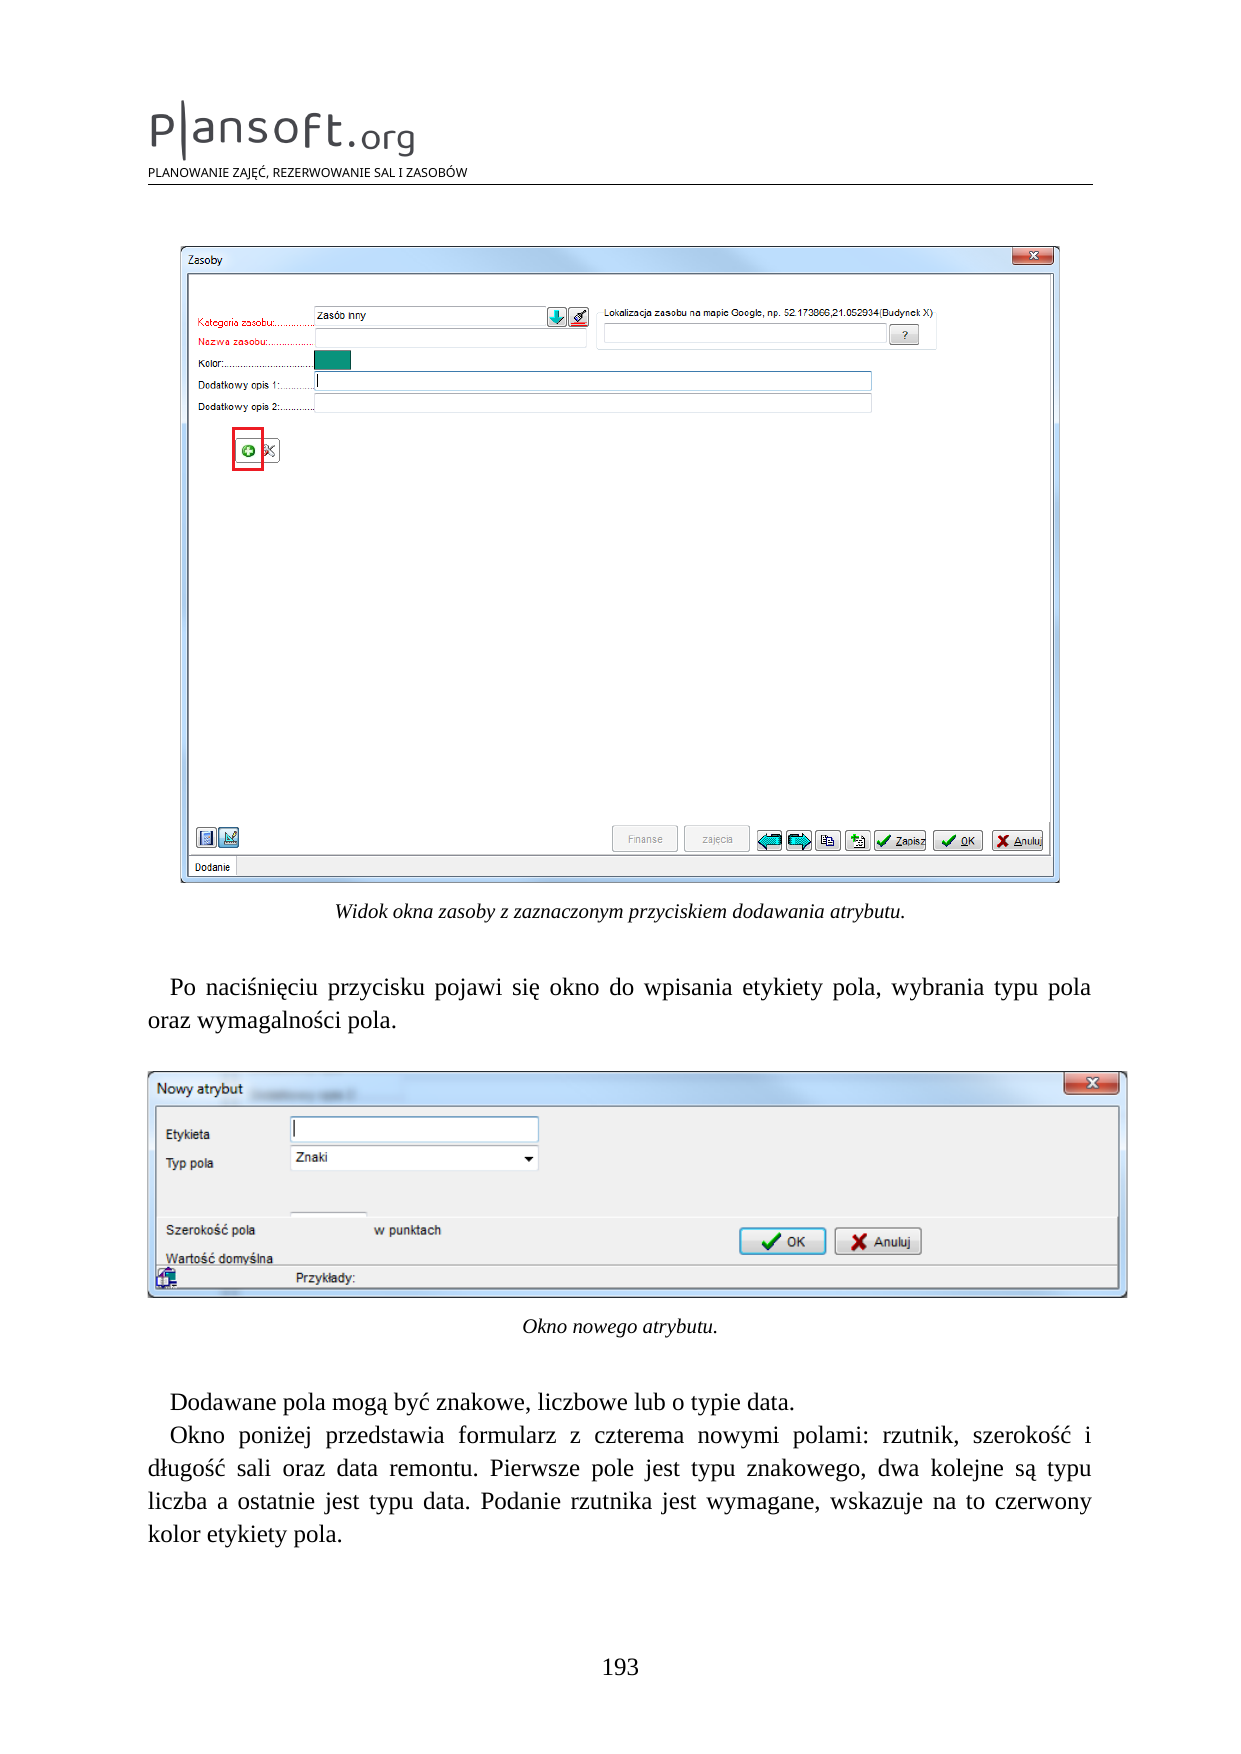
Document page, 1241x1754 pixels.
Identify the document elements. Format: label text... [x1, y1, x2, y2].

text Widok okna zasoby z zaznaczonym przyciskiem dodawania atrybutu. [148, 899, 1093, 923]
text Okno poniżej przedstawia formularz z czterema nowymi polami: rzutnik, szerokość i długość sali oraz data remontu. Pierwsze pole jest typu znakowego, dwa kolejne są typu liczba a ostatnie jest typu data. Podanie rzutnika jest wymagane, wskazuje na to czerwony kolor etykiety pola. [148, 1420, 1093, 1548]
text Okno nowego atrybutu. [148, 1314, 1093, 1338]
picture [180, 246, 1060, 883]
text Dodawane pola mogą być znakowe, liczbowe lub o typie data. [148, 1387, 1093, 1416]
picture [147, 1071, 1128, 1298]
text Po naciśnięciu przycisku pojawi się okno do wpisania etykiety pola, wybrania typu pola oraz wymagalności pola. [148, 972, 1093, 1034]
picture [147, 73, 418, 165]
